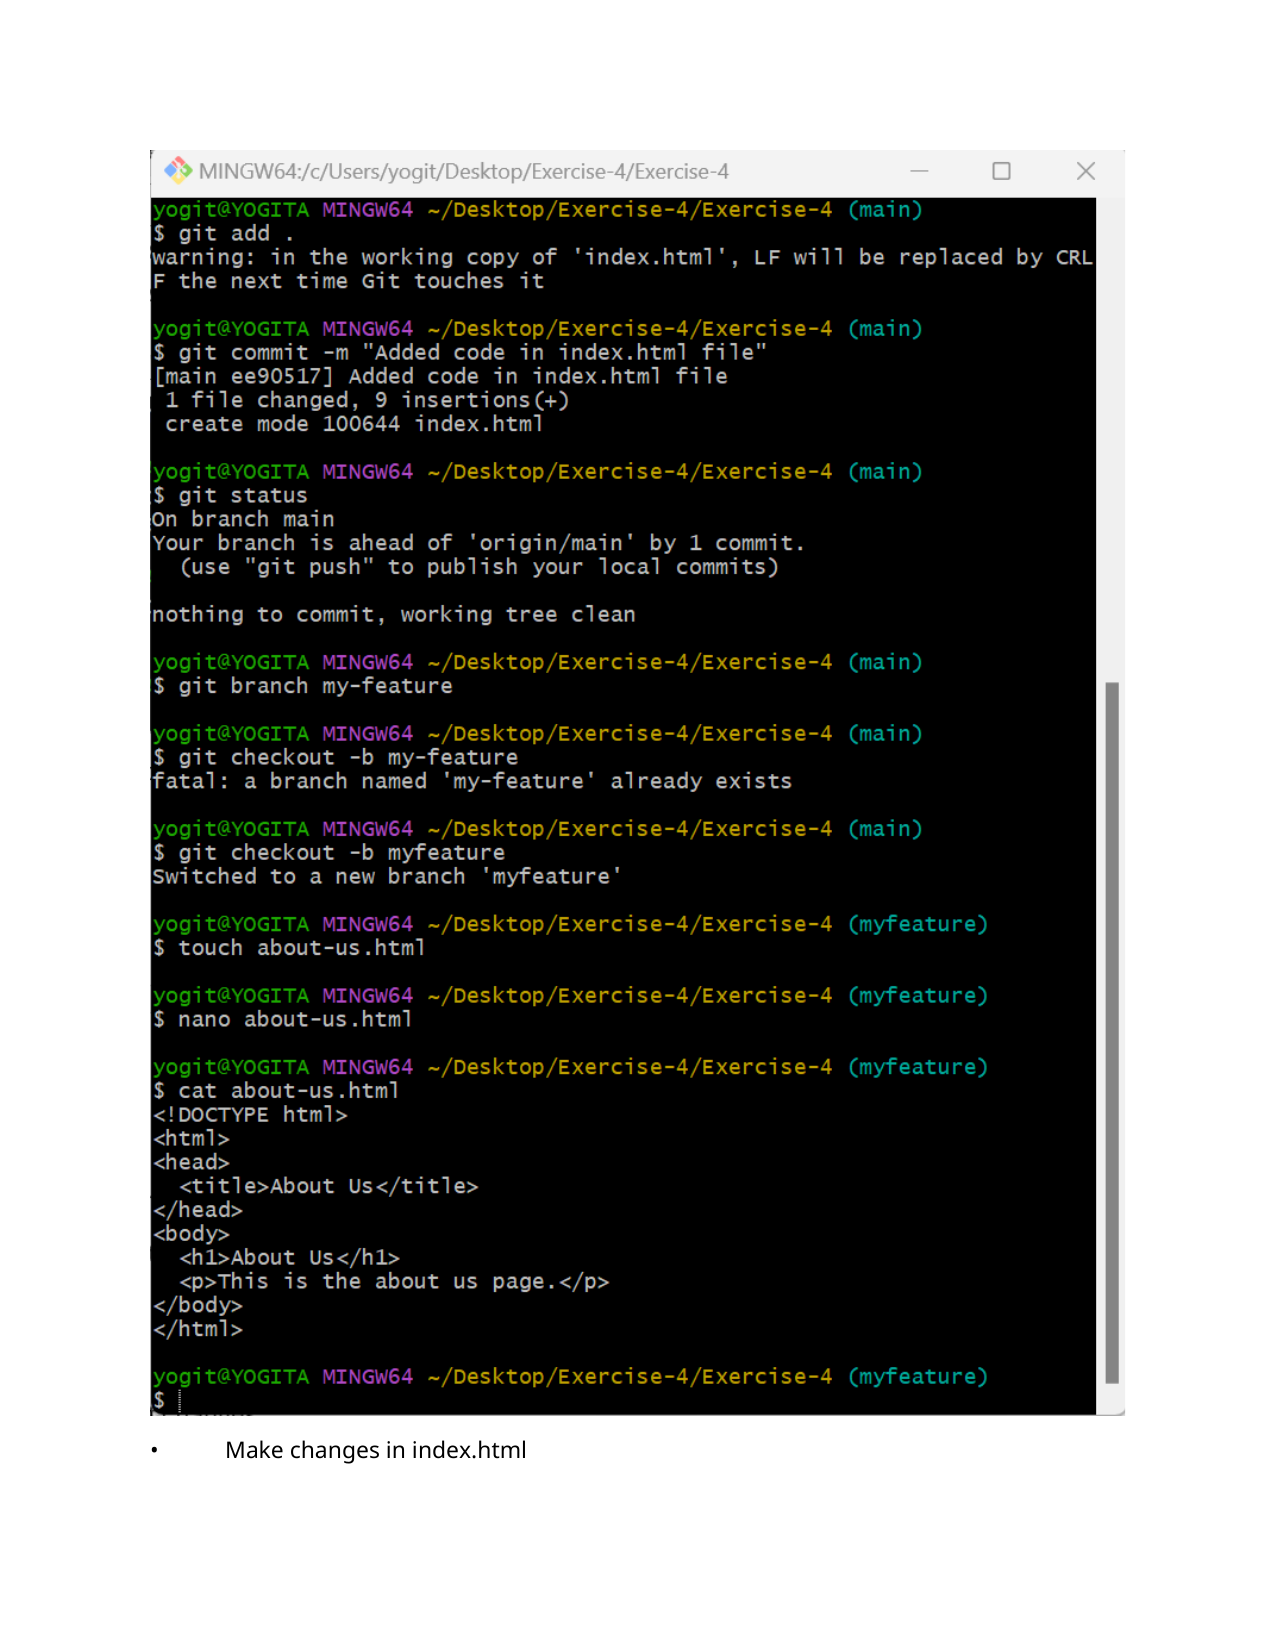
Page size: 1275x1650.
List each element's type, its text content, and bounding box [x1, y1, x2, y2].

picture [150, 150, 1125, 1416]
text • Make changes in index.html [150, 1434, 1125, 1466]
